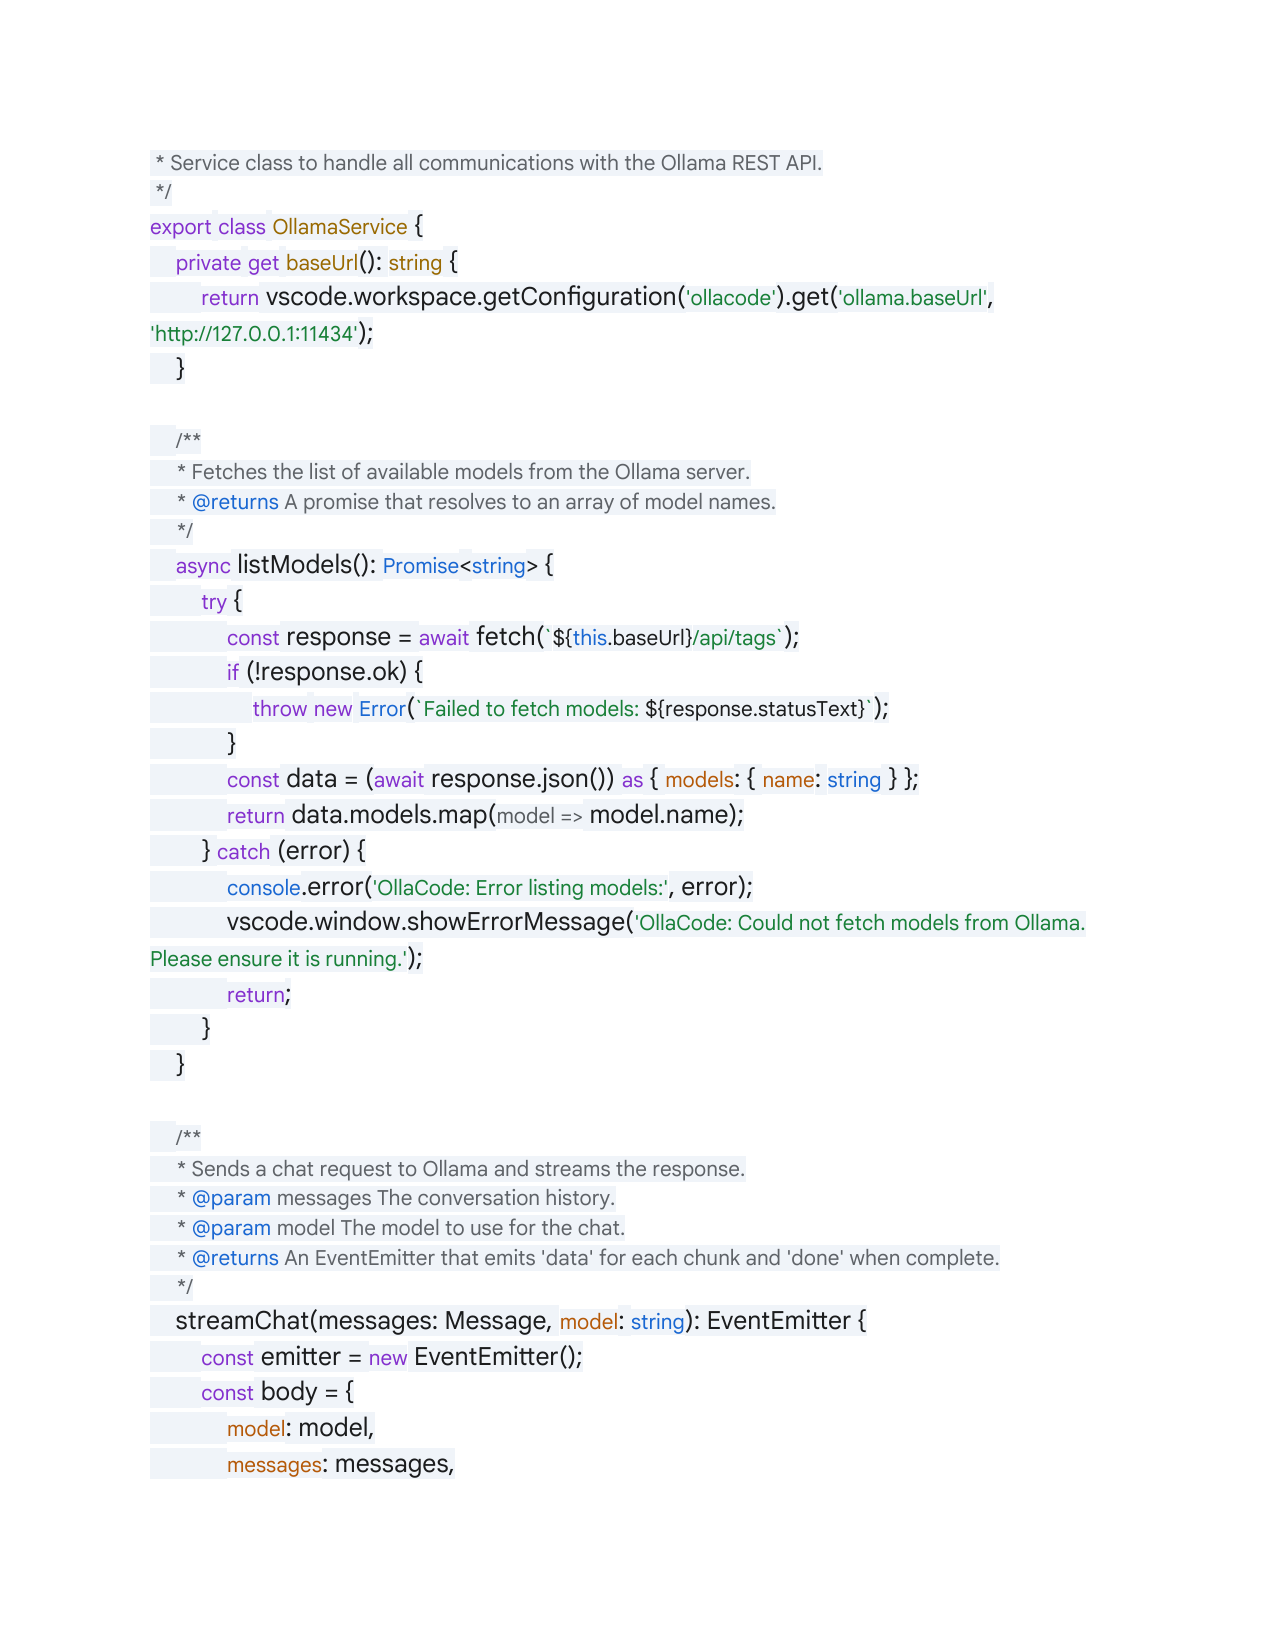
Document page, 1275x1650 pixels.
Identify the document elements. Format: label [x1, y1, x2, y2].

text [150, 150, 1125, 1479]
